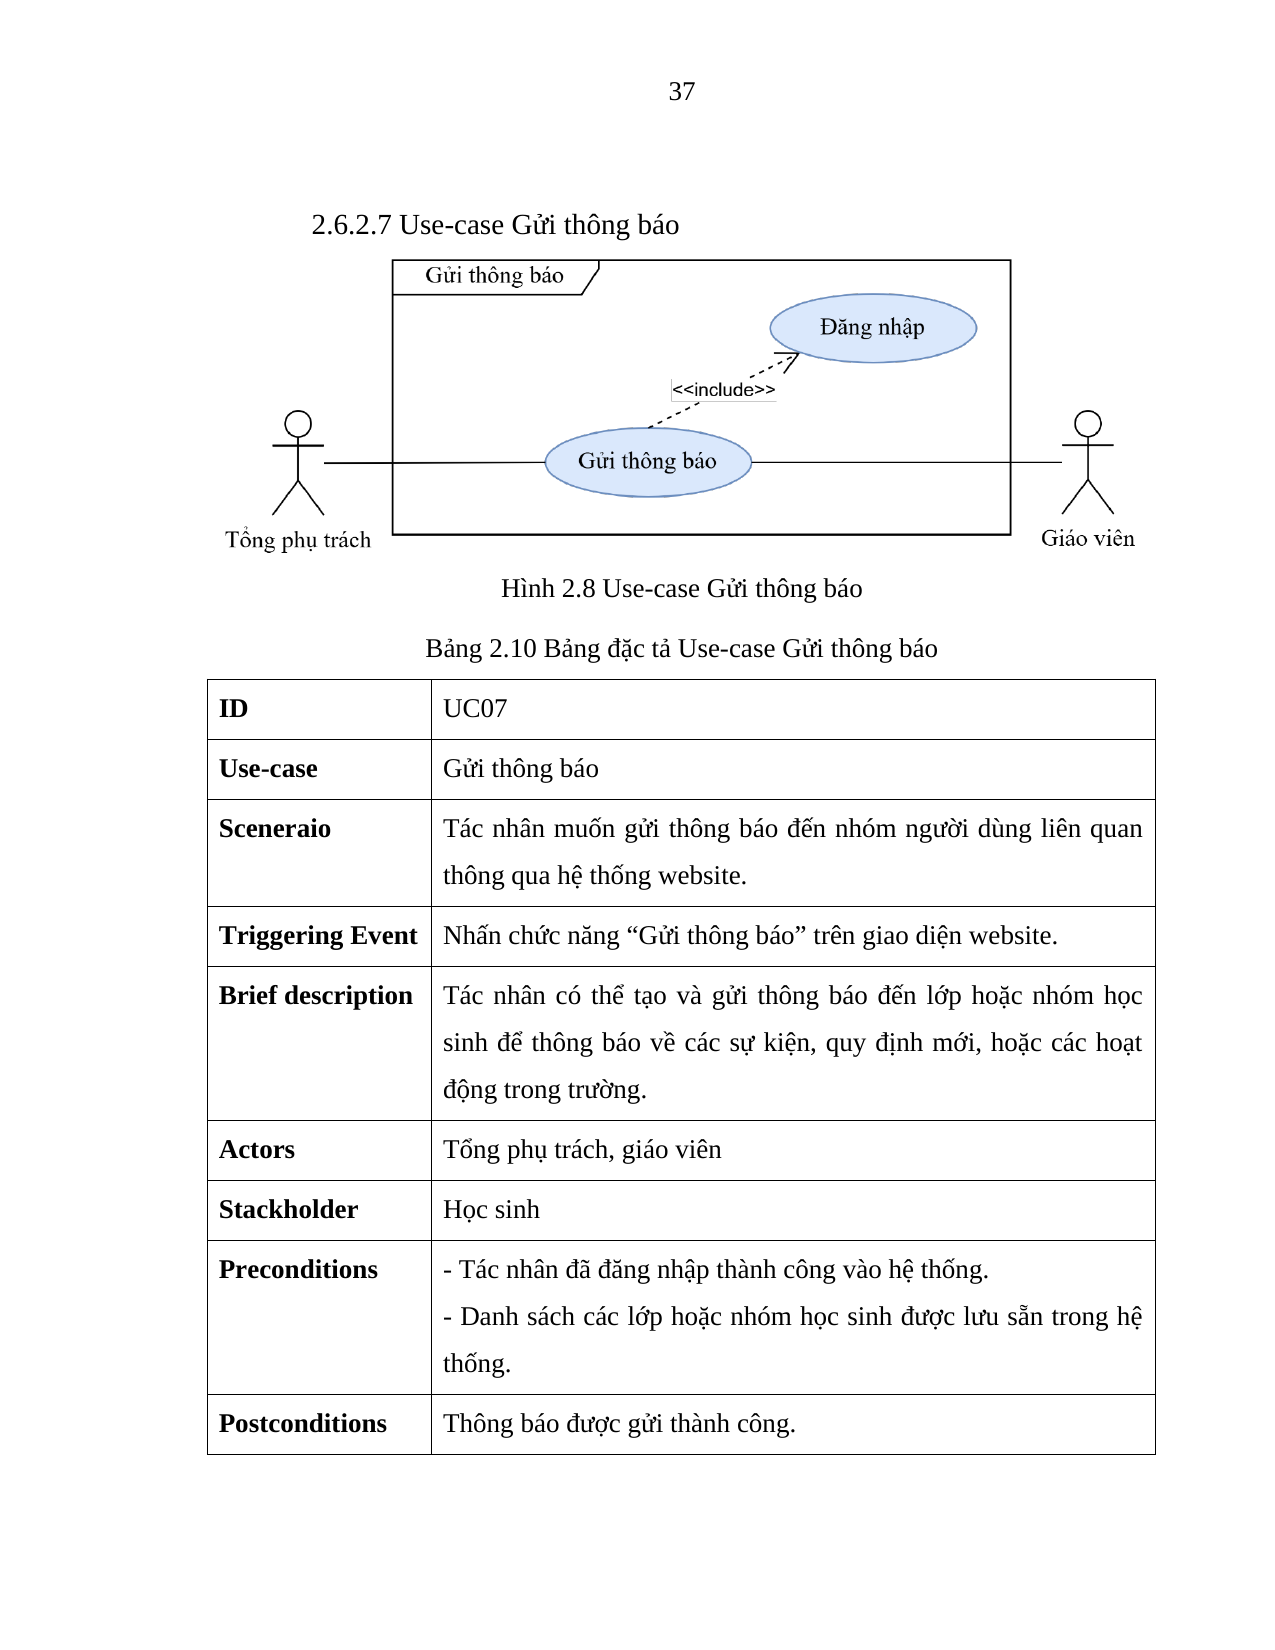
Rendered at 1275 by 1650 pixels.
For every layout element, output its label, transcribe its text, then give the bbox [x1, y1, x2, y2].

table_header ID [208, 680, 431, 739]
table_cell Preconditions [208, 1241, 431, 1393]
text Bảng 2.10 Bảng đặc tả Use-case Gửi thông báo [207, 632, 1157, 663]
table_header UC07 [432, 680, 1155, 739]
table_cell Actors [208, 1121, 431, 1180]
table_cell Use-case [208, 740, 431, 799]
table_cell Brief description [208, 967, 431, 1119]
picture [206, 257, 1152, 573]
table_cell Triggering Event [208, 907, 431, 966]
subtitle Use-case Gửi thông báo [236, 207, 1157, 240]
table_cell Học sinh [432, 1181, 1155, 1240]
table_cell Tổng phụ trách, giáo viên [432, 1121, 1155, 1180]
table_cell Gửi thông báo [432, 740, 1155, 799]
text Hình 2.8 Use-case Gửi thông báo [207, 573, 1157, 604]
table_cell Thông báo được gửi thành công. [432, 1395, 1155, 1454]
table_cell Stackholder [208, 1181, 431, 1240]
table_cell Sceneraio [208, 800, 431, 906]
table_cell Nhấn chức năng “Gửi thông báo” trên giao diện website. [432, 907, 1155, 966]
table_cell - Tác nhân đã đăng nhập thành công vào hệ thống. - Danh sách các lớp hoặc nhóm học sinh được lưu sẵn trong hệ thống. [432, 1241, 1155, 1393]
table_cell Postconditions [208, 1395, 431, 1454]
table_cell Tác nhân muốn gửi thông báo đến nhóm người dùng liên quan thông qua hệ thống website. [432, 800, 1155, 906]
table_cell Tác nhân có thể tạo và gửi thông báo đến lớp hoặc nhóm học sinh để thông báo về các sự kiện, quy định mới, hoặc các hoạt động trong trường. [432, 967, 1155, 1119]
